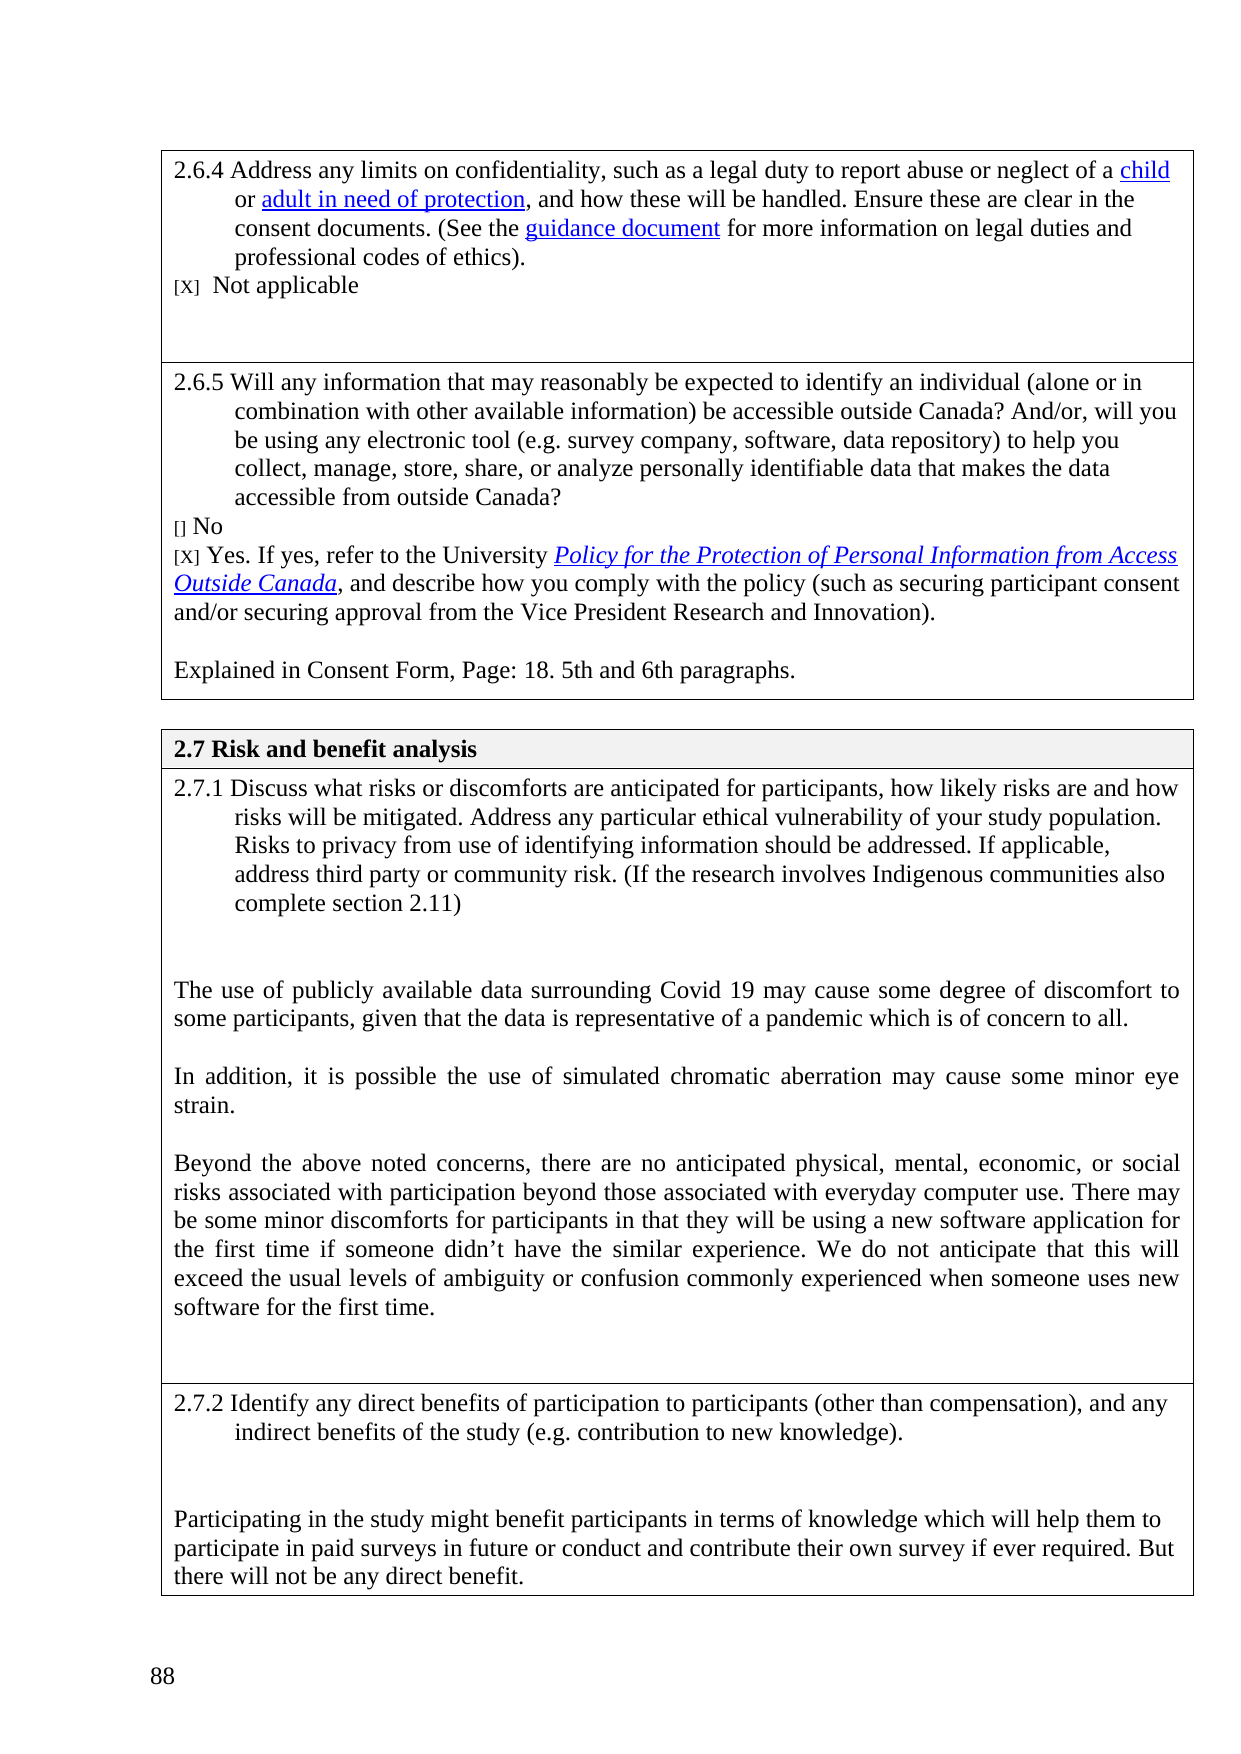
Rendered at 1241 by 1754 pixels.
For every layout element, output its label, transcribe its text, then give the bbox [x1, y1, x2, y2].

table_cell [162, 1384, 1193, 1594]
table_cell 2.7.1 Discuss what risks or discomforts are anticipated for participants, how likely risks are and how risks will be mitigated. Address any particular ethical vulnerability of your study population. Risks to privacy from use of identifying information should be addressed. If applicable, address third party or community risk. (If the research involves Indigenous communities also complete section 2.11) The use of publicly available data surrounding Covid 19 may cause some degree of discomfort to some participants, given that the data is representative of a pandemic which is of concern to all. In addition, it is possible the use of simulated chromatic aberration may cause some minor eye strain. Beyond the above noted concerns, there are no anticipated physical, mental, economic, or social risks associated with participation beyond those associated with everyday computer use. There may be some minor discomforts for participants in that they will be using a new software application for the first time if someone didn’t have the similar experience. We do not anticipate that this will exceed the usual levels of ambiguity or confusion commonly experienced when someone uses new software for the first time. [162, 769, 1193, 1383]
table_cell 2.6.4 Address any limits on confidentiality, such as a legal duty to report abuse or neglect of a child or adult in need of protection, and how these will be handled. Ensure these are clear in the consent documents. (See the guidance document for more information on legal duties and professional codes of ethics). [X] Not applicable [162, 151, 1193, 362]
table_cell 2.6.5 Will any information that may reasonably be expected to identify an individual (alone or in combination with other available information) be accessible outside Canada? And/or, will you be using any electronic tool (e.g. survey company, software, data repository) to help you collect, manage, store, share, or analyze personally identifiable data that makes the data accessible from outside Canada? [] No [X] Yes. If yes, refer to the University Policy for the Protection of Personal Information from Access Outside Canada, and describe how you comply with the policy (such as securing participant consent and/or securing approval from the Vice President Research and Innovation). Explained in Consent Form, Page: 18. 5th and 6th paragraphs. [162, 363, 1193, 699]
table_header 2.7 Risk and benefit analysis [162, 730, 1193, 767]
